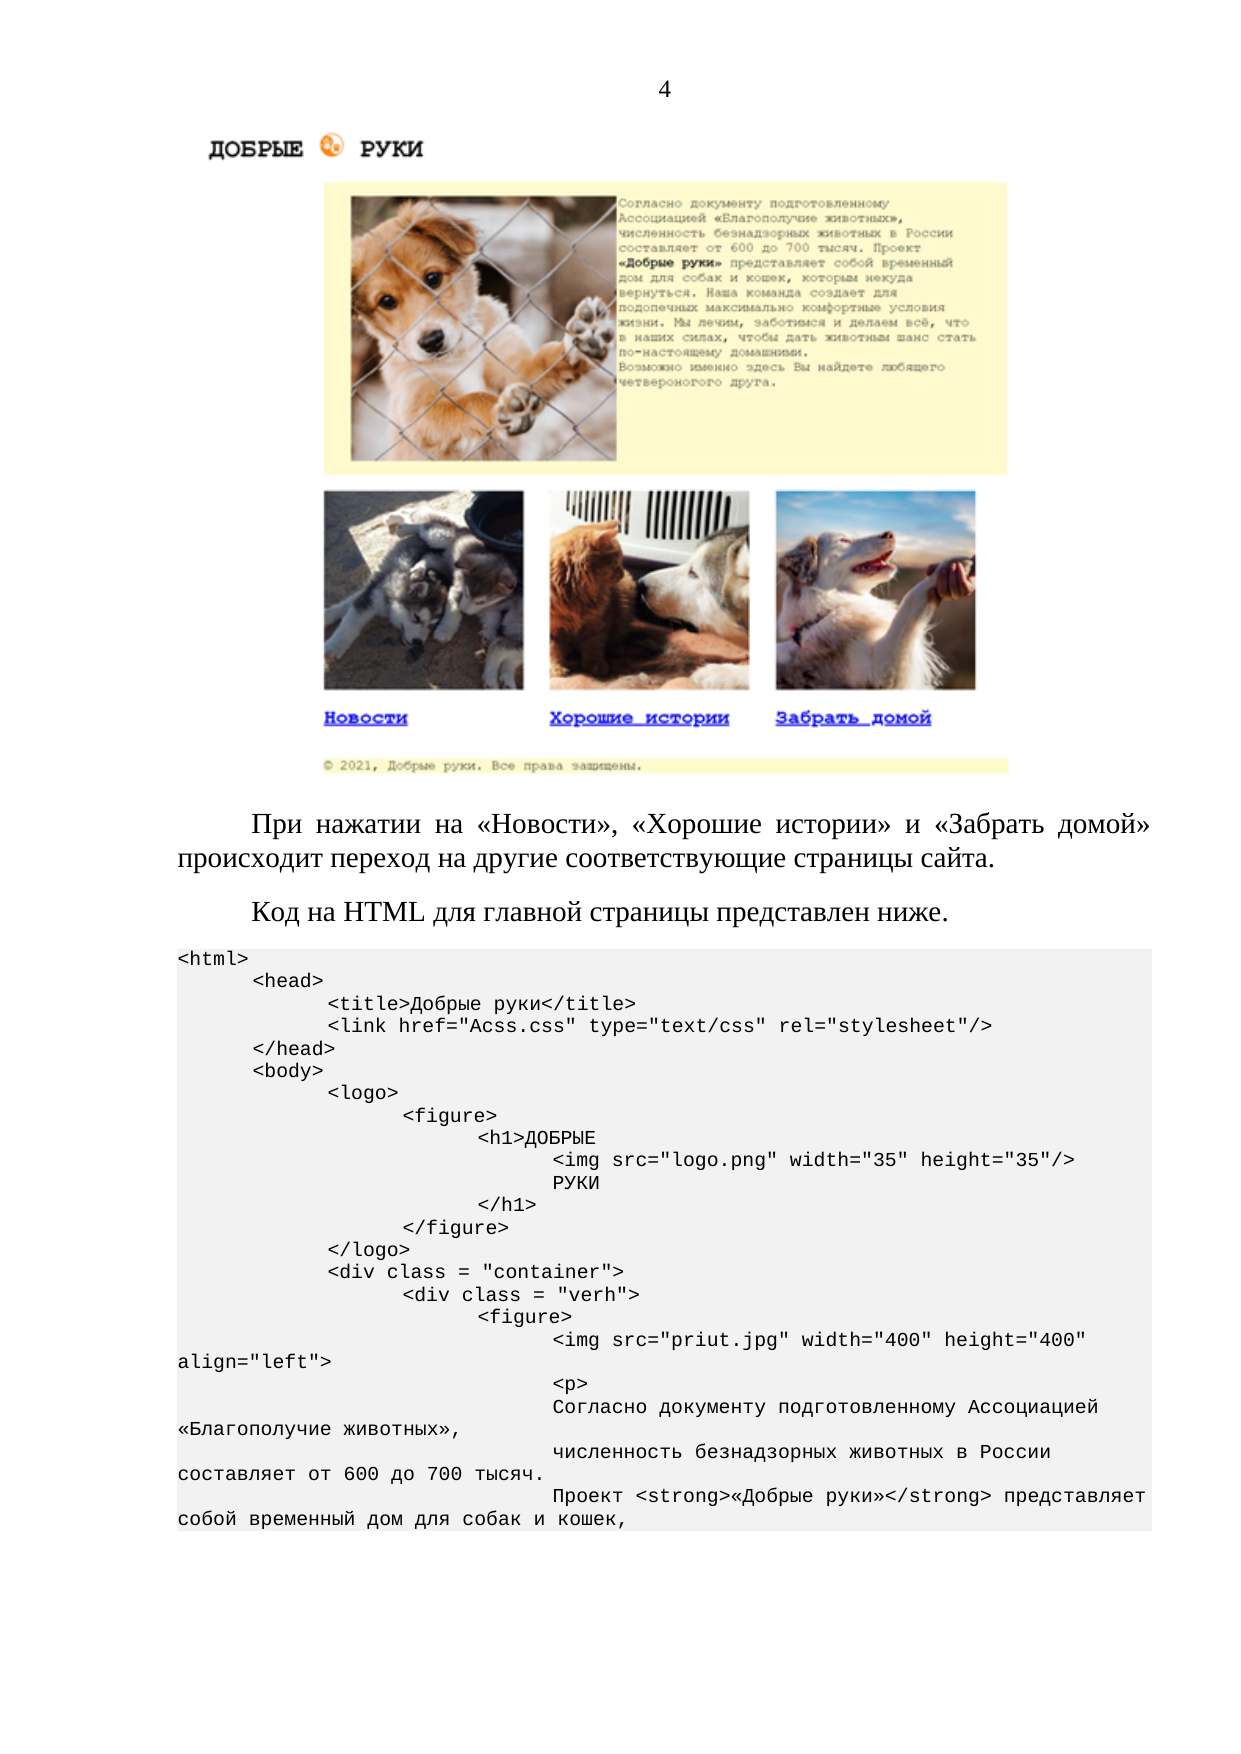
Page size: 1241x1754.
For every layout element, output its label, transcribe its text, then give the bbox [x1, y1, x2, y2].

text <img src="logo.png" width="35" height="35"/> [177, 1150, 1152, 1173]
text <head> [177, 971, 1152, 994]
text <p> [177, 1374, 1152, 1397]
text <h1>ДОБРЫЕ [177, 1128, 1152, 1150]
text Согласно документу подготовленному Ассоциацией «Благополучие животных», [177, 1397, 1152, 1442]
text <div class = "container"> [177, 1262, 1152, 1285]
text </head> [177, 1038, 1152, 1061]
text Код на HTML для главной страницы представлен ниже. [177, 894, 1152, 928]
text РУКИ [177, 1173, 1152, 1195]
text <body> [177, 1061, 1152, 1083]
text <link href="Acss.css" type="text/css" rel="stylesheet"/> [177, 1016, 1152, 1038]
text </logo> [177, 1240, 1152, 1262]
text <title>Добрые руки</title> [177, 994, 1152, 1016]
text <div class = "verh"> [177, 1285, 1152, 1307]
text численность безнадзорных животных в России составляет от 600 до 700 тысяч. [177, 1442, 1152, 1486]
text <img src="priut.jpg" width="400" height="400" align="left"> [177, 1329, 1152, 1374]
text <logo> [177, 1083, 1152, 1106]
text <figure> [177, 1307, 1152, 1329]
text При нажатии на «Новости», «Хорошие истории» и «Забрать домой» происходит переход на другие соответствующие страницы сайта. [177, 807, 1152, 874]
picture [177, 130, 1153, 786]
text Проект <strong>«Добрые руки»</strong> представляет собой временный дом для собак и кошек, [177, 1486, 1152, 1531]
text </h1> [177, 1195, 1152, 1218]
text </figure> [177, 1218, 1152, 1240]
text <figure> [177, 1106, 1152, 1128]
text <html> [177, 949, 1152, 971]
